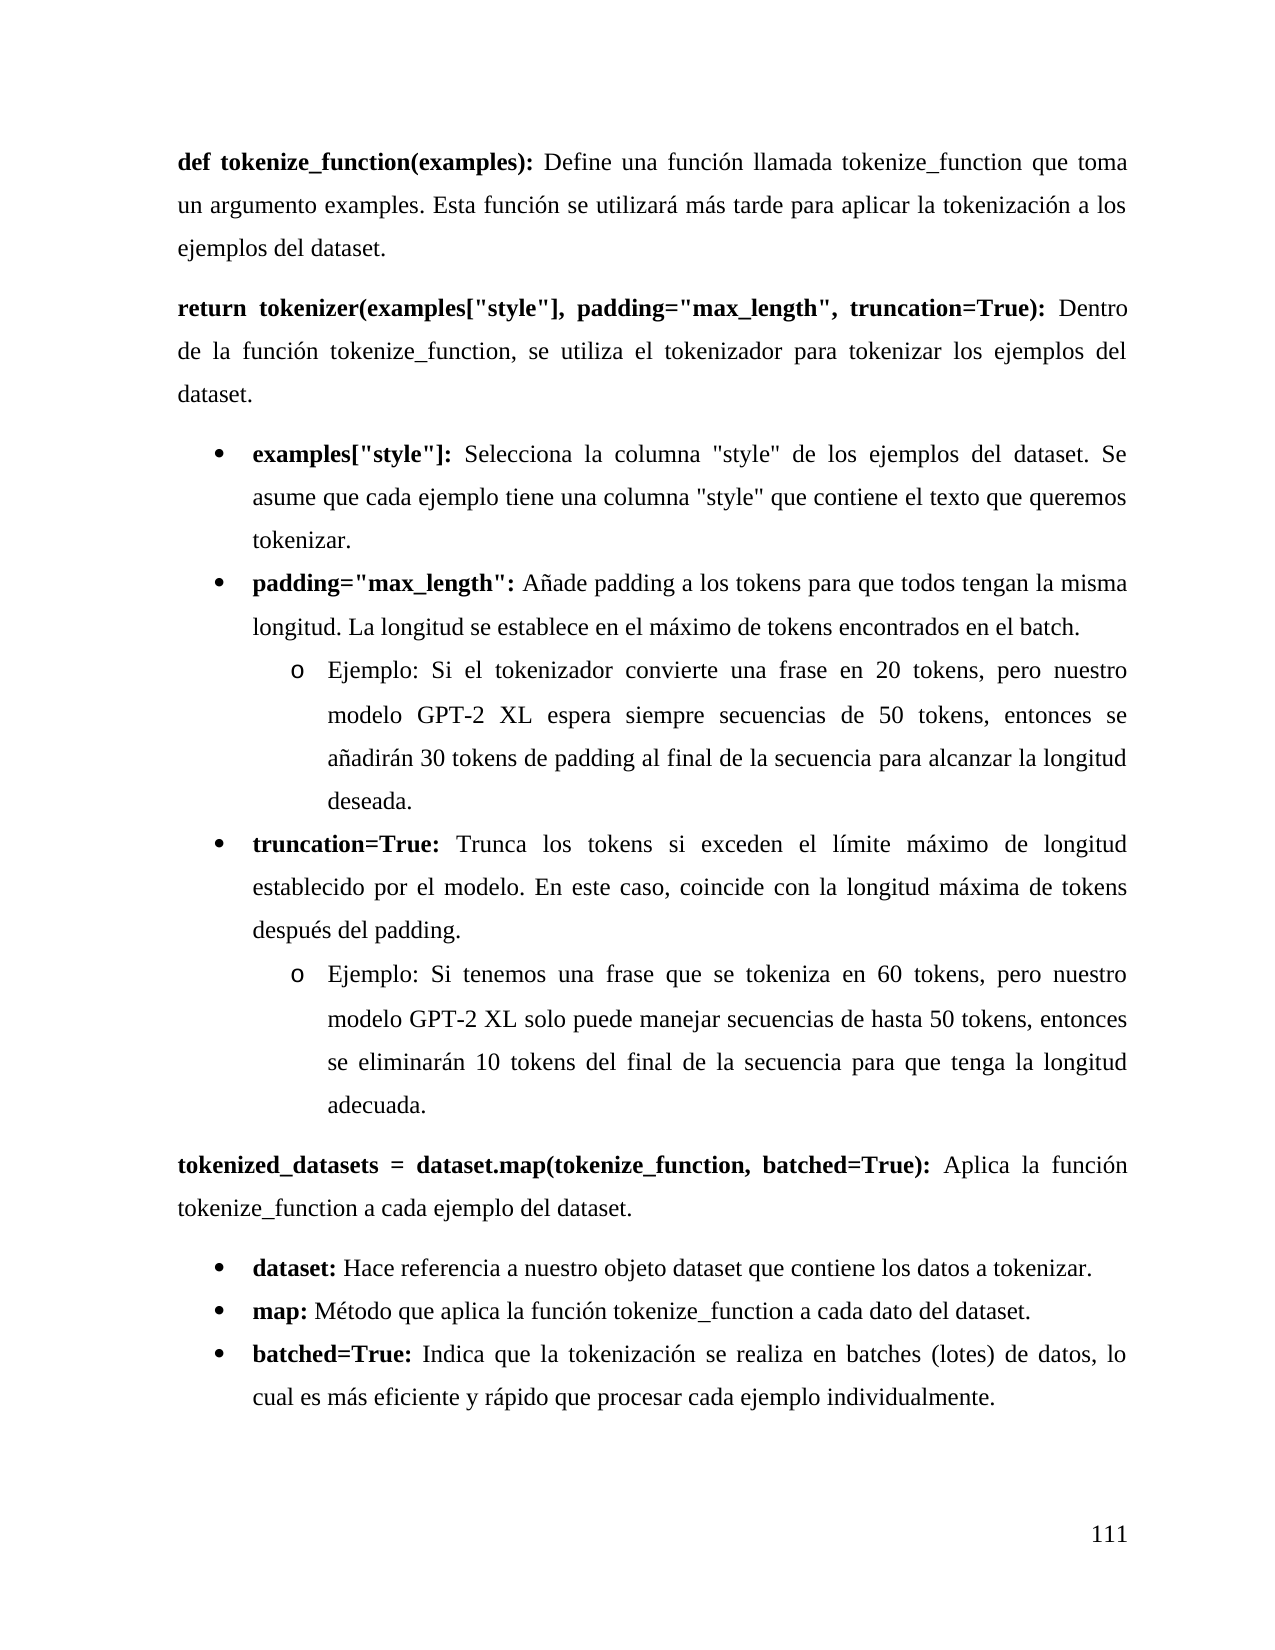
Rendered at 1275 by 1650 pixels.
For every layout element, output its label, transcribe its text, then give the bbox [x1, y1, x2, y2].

text def tokenize_function(examples): Define una función llamada tokenize_function que toma un argumento examples. Esta función se utilizará más tarde para aplicar la tokenización a los ejemplos del dataset. [177, 147, 1128, 262]
list Ejemplo: Si tenemos una frase que se tokeniza en 60 tokens, pero nuestro modelo GPT-2 XL solo puede manejar secuencias de hasta 50 tokens, entonces se eliminarán 10 tokens del final de la secuencia para que tenga la longitud adecuada. [290, 959, 1128, 1119]
list padding="max_length": Añade padding a los tokens para que todos tengan la misma longitud. La longitud se establece en el máximo de tokens encontrados en el batch. [215, 568, 1128, 640]
list batched=True: Indica que la tokenización se realiza en batches (lotes) de datos, lo cual es más eficiente y rápido que procesar cada ejemplo individualmente. [215, 1339, 1128, 1411]
text tokenized_datasets = dataset.map(tokenize_function, batched=True): Aplica la función tokenize_function a cada ejemplo del dataset. [177, 1150, 1128, 1222]
list truncation=True: Trunca los tokens si exceden el límite máximo de longitud establecido por el modelo. En este caso, coincide con la longitud máxima de tokens después del padding. [215, 829, 1128, 944]
text return tokenizer(examples["style"], padding="max_length", truncation=True): Dentro de la función tokenize_function, se utiliza el tokenizador para tokenizar los ejemplos del dataset. [177, 293, 1128, 408]
list dataset: Hace referencia a nuestro objeto dataset que contiene los datos a tokenizar. [215, 1253, 1128, 1282]
list Ejemplo: Si el tokenizador convierte una frase en 20 tokens, pero nuestro modelo GPT-2 XL espera siempre secuencias de 50 tokens, entonces se añadirán 30 tokens de padding al final de la secuencia para alcanzar la longitud deseada. [290, 655, 1128, 815]
list examples["style"]: Selecciona la columna "style" de los ejemplos del dataset. Se asume que cada ejemplo tiene una columna "style" que contiene el texto que queremos tokenizar. [215, 439, 1128, 554]
list map: Método que aplica la función tokenize_function a cada dato del dataset. [215, 1296, 1128, 1325]
